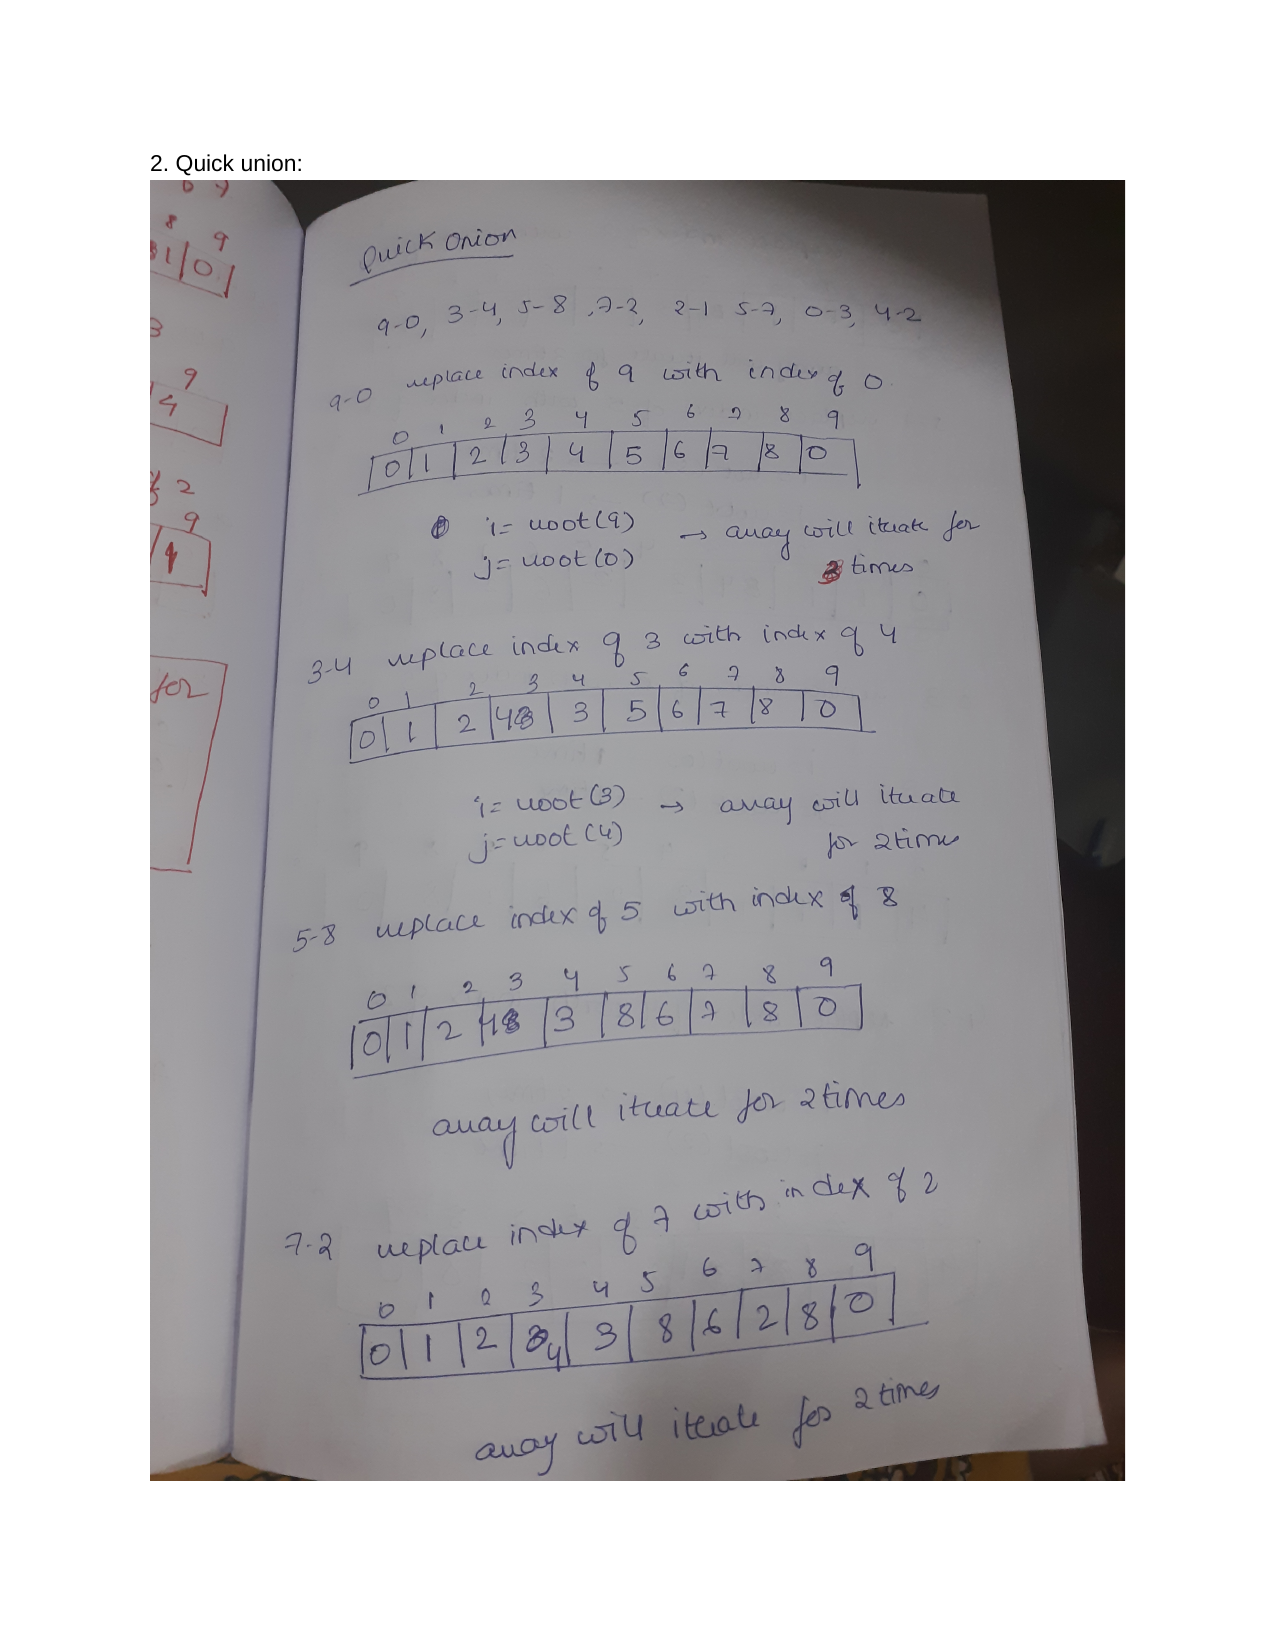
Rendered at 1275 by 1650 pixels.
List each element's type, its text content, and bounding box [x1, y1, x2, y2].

picture [150, 180, 1125, 1481]
text 2. Quick union: [150, 150, 1125, 176]
